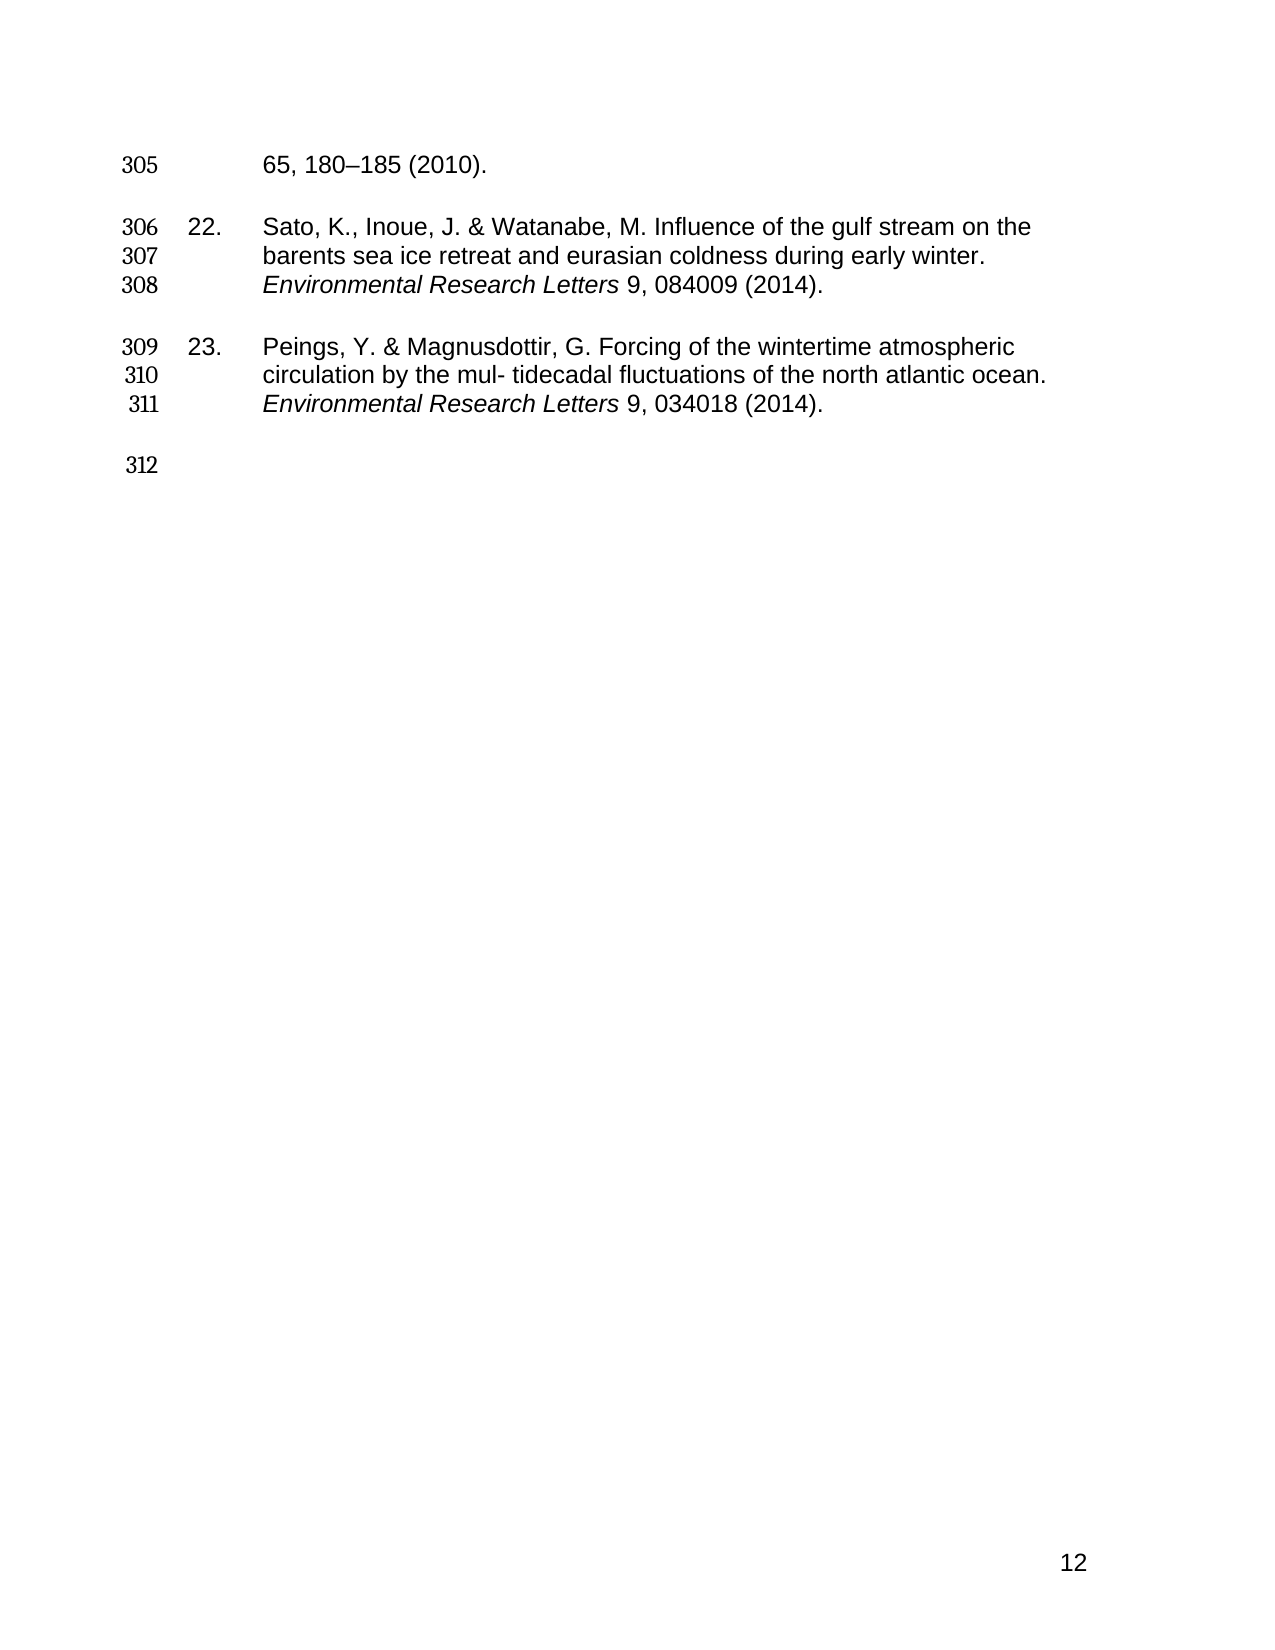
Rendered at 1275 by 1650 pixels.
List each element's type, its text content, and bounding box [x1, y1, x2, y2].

list Peings, Y. & Magnusdottir, G. Forcing of the wintertime atmospheric circulation by the mul- tidecadal fluctuations of the north atlantic ocean. Environmental Research Letters 9, 034018 (2014). [187, 332, 1087, 418]
list Sato, K., Inoue, J. & Watanabe, M. Influence of the gulf stream on the barents sea ice retreat and eurasian coldness during early winter. Environmental Research Letters 9, 084009 (2014). [187, 212, 1087, 298]
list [187, 150, 1087, 179]
